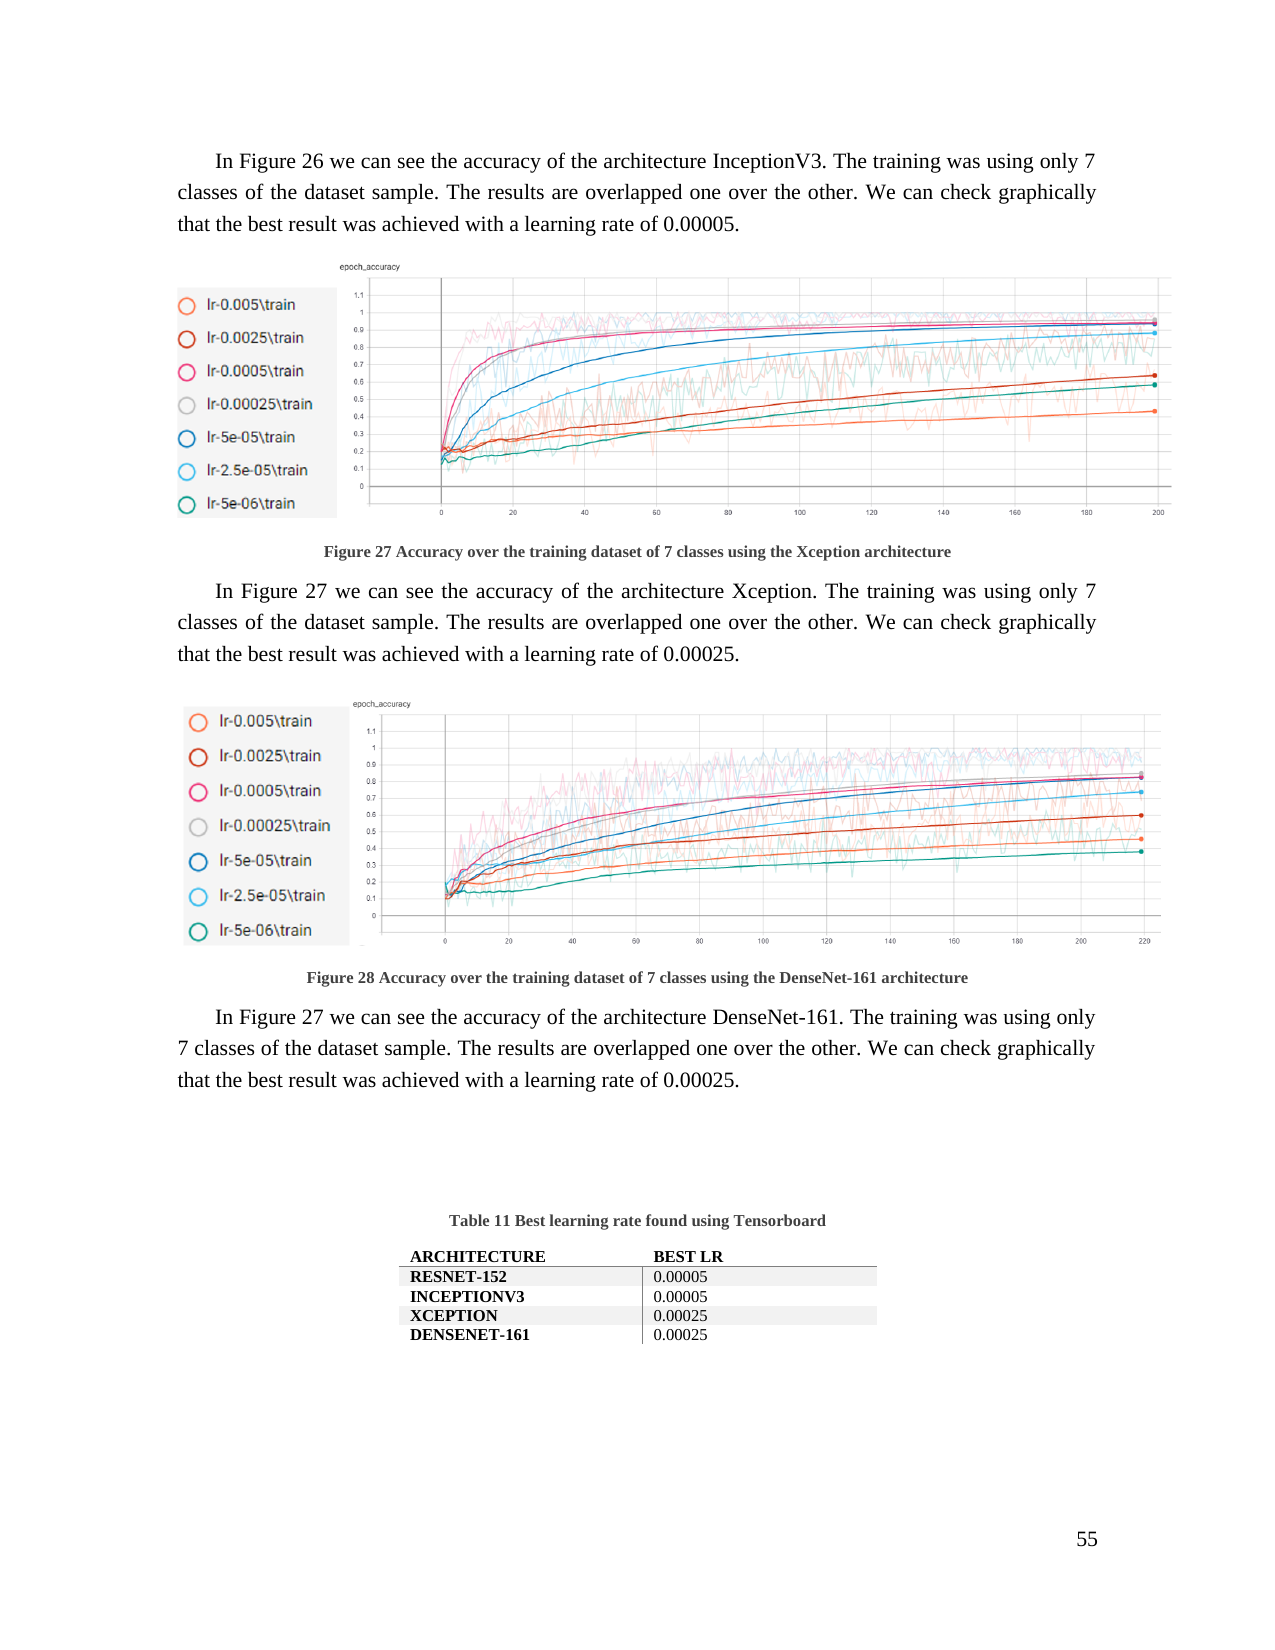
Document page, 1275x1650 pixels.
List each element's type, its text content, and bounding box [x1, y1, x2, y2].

table_cell 0.00025 [643, 1306, 877, 1325]
text Figure 28 Accuracy over the training dataset of 7 classes using the DenseNet-161 architecture [177, 968, 1098, 987]
table_cell InceptionV3 [399, 1286, 642, 1306]
table_header Best LR [642, 1247, 877, 1266]
table_cell 0.00005 [643, 1286, 877, 1306]
text Figure 27 Accuracy over the training dataset of 7 classes using the Xception architecture [177, 542, 1098, 561]
table_cell 0.00005 [643, 1267, 877, 1286]
text In Figure 27 we can see the accuracy of the architecture Xception. The training was using only 7 classes of the dataset sample. The results are overlapped one over the other. We can check graphically that the best result was achieved with a learning rate of 0.00025. [177, 578, 1098, 666]
table_cell 0.00025 [643, 1325, 877, 1344]
table_cell Resnet-152 [399, 1267, 642, 1286]
table_header Architecture [399, 1247, 642, 1266]
picture [177, 258, 1177, 519]
table_cell DenseNet-161 [399, 1325, 642, 1344]
text In Figure 26 we can see the accuracy of the architecture InceptionV3. The training was using only 7 classes of the dataset sample. The results are overlapped one over the other. We can check graphically that the best result was achieved with a learning rate of 0.00005. [177, 148, 1098, 236]
text In Figure 27 we can see the accuracy of the architecture DenseNet-161. The training was using only 7 classes of the dataset sample. The results are overlapped one over the other. We can check graphically that the best result was achieved with a learning rate of 0.00025. [177, 1004, 1098, 1092]
text Table 11 Best learning rate found using Tensorboard [177, 1211, 1098, 1230]
table_cell Xception [399, 1306, 642, 1325]
picture [177, 688, 1167, 946]
